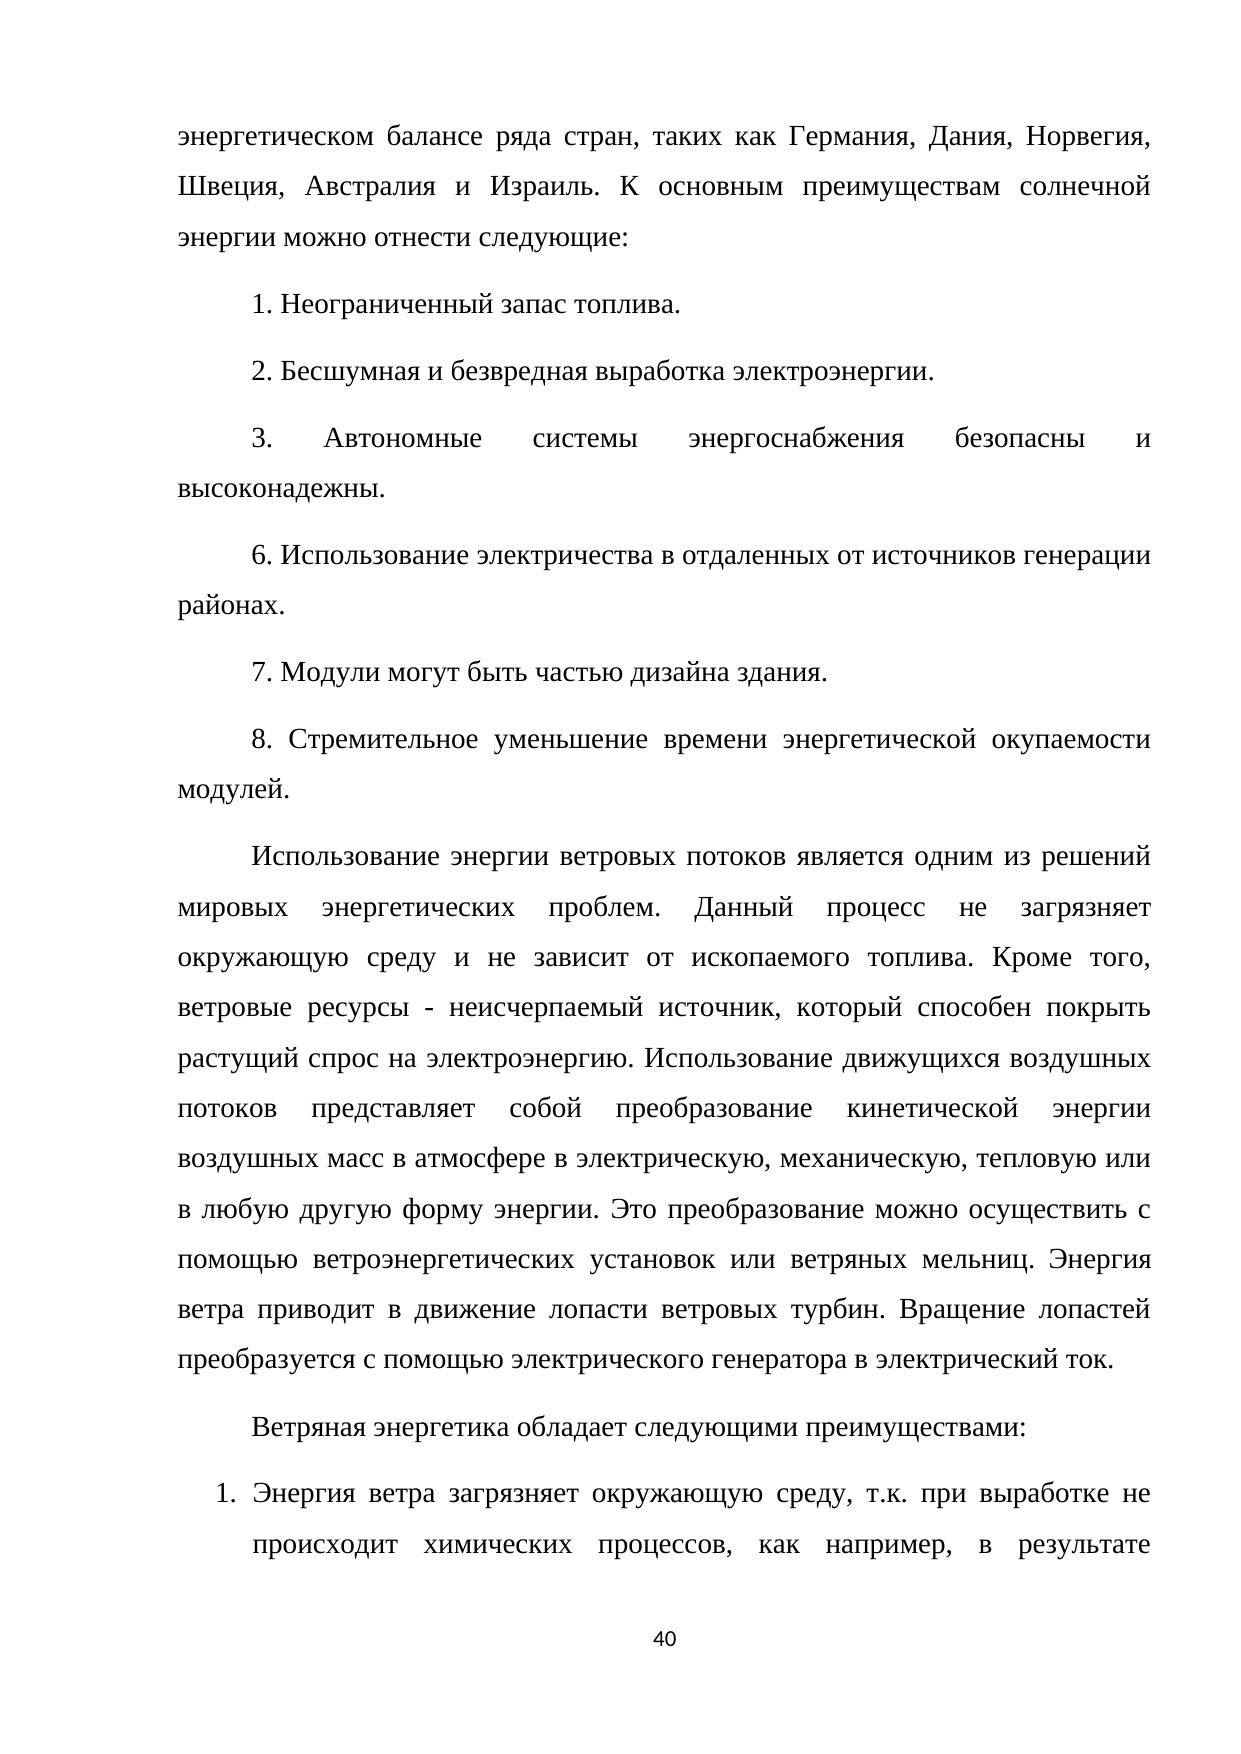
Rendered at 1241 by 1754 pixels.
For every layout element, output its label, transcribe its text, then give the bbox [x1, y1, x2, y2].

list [215, 1476, 1152, 1559]
text Ветряная энергетика обладает следующими преимуществами: [177, 1409, 1152, 1442]
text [177, 118, 1152, 252]
text 2. Бесшумная и безвредная выработка электроэнергии. [177, 353, 1152, 386]
text 1. Неограниченный запас топлива. [177, 286, 1152, 319]
text Использование энергии ветровых потоков является одним из решений мировых энергетических проблем. Данный процесс не загрязняет окружающую среду и не зависит от ископаемого топлива. Кроме того, ветровые ресурсы - неисчерпаемый источник, который способен покрыть растущий спрос на электроэнергию. Использование движущихся воздушных потоков представляет собой преобразование кинетической энергии воздушных масс в атмосфере в электрическую, механическую, тепловую или в любую другую форму энергии. Это преобразование можно осуществить с помощью ветроэнергетических установок или ветряных мельниц. Энергия ветра приводит в движение лопасти ветровых турбин. Вращение лопастей преобразуется с помощью электрического генератора в электрический ток. [177, 838, 1152, 1375]
text 6. Использование электричества в отдаленных от источников генерации районах. [177, 537, 1152, 621]
text 7. Модули могут быть частью дизайна здания. [177, 654, 1152, 688]
text 3. Автономные системы энергоснабжения безопасны и высоконадежны. [177, 420, 1152, 503]
text 8. Стремительное уменьшение времени энергетической окупаемости модулей. [177, 721, 1152, 805]
